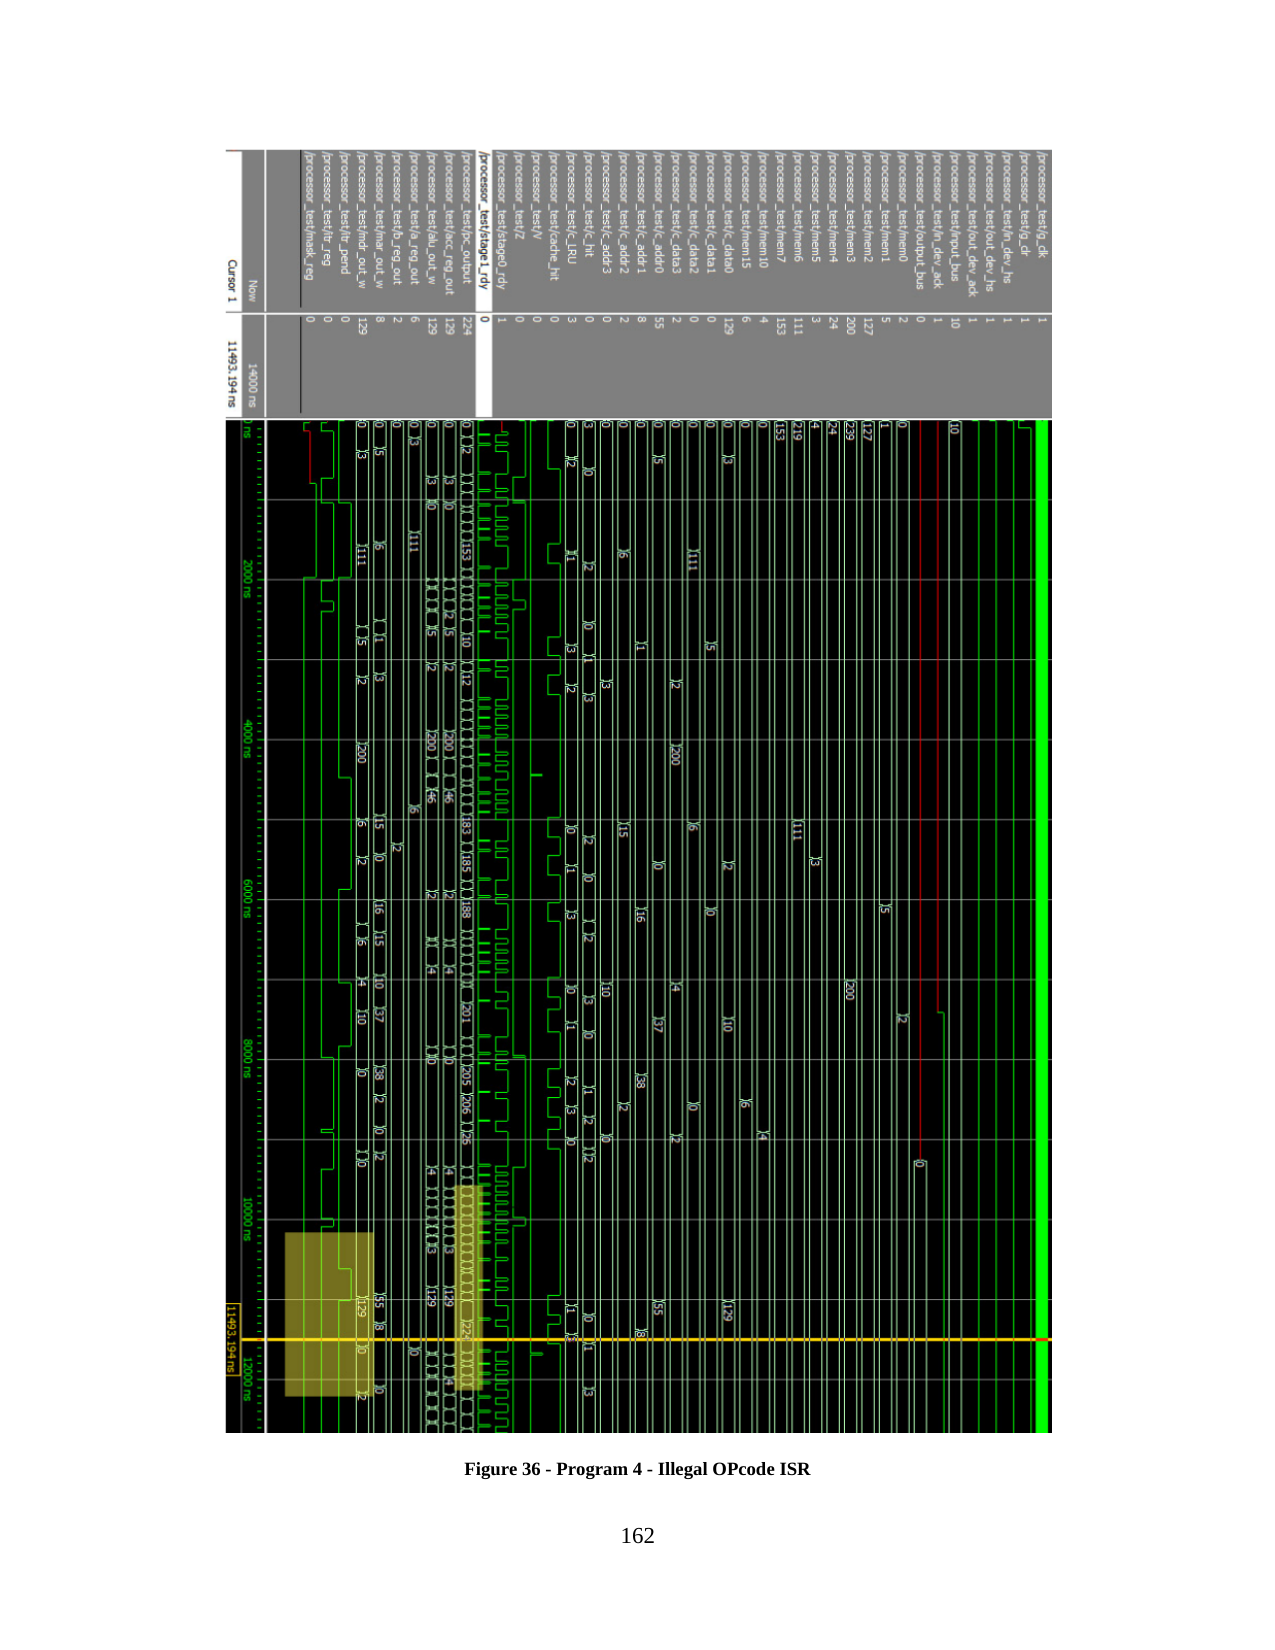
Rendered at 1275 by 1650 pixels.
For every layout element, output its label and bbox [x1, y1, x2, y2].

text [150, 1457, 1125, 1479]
picture [226, 151, 1051, 1432]
